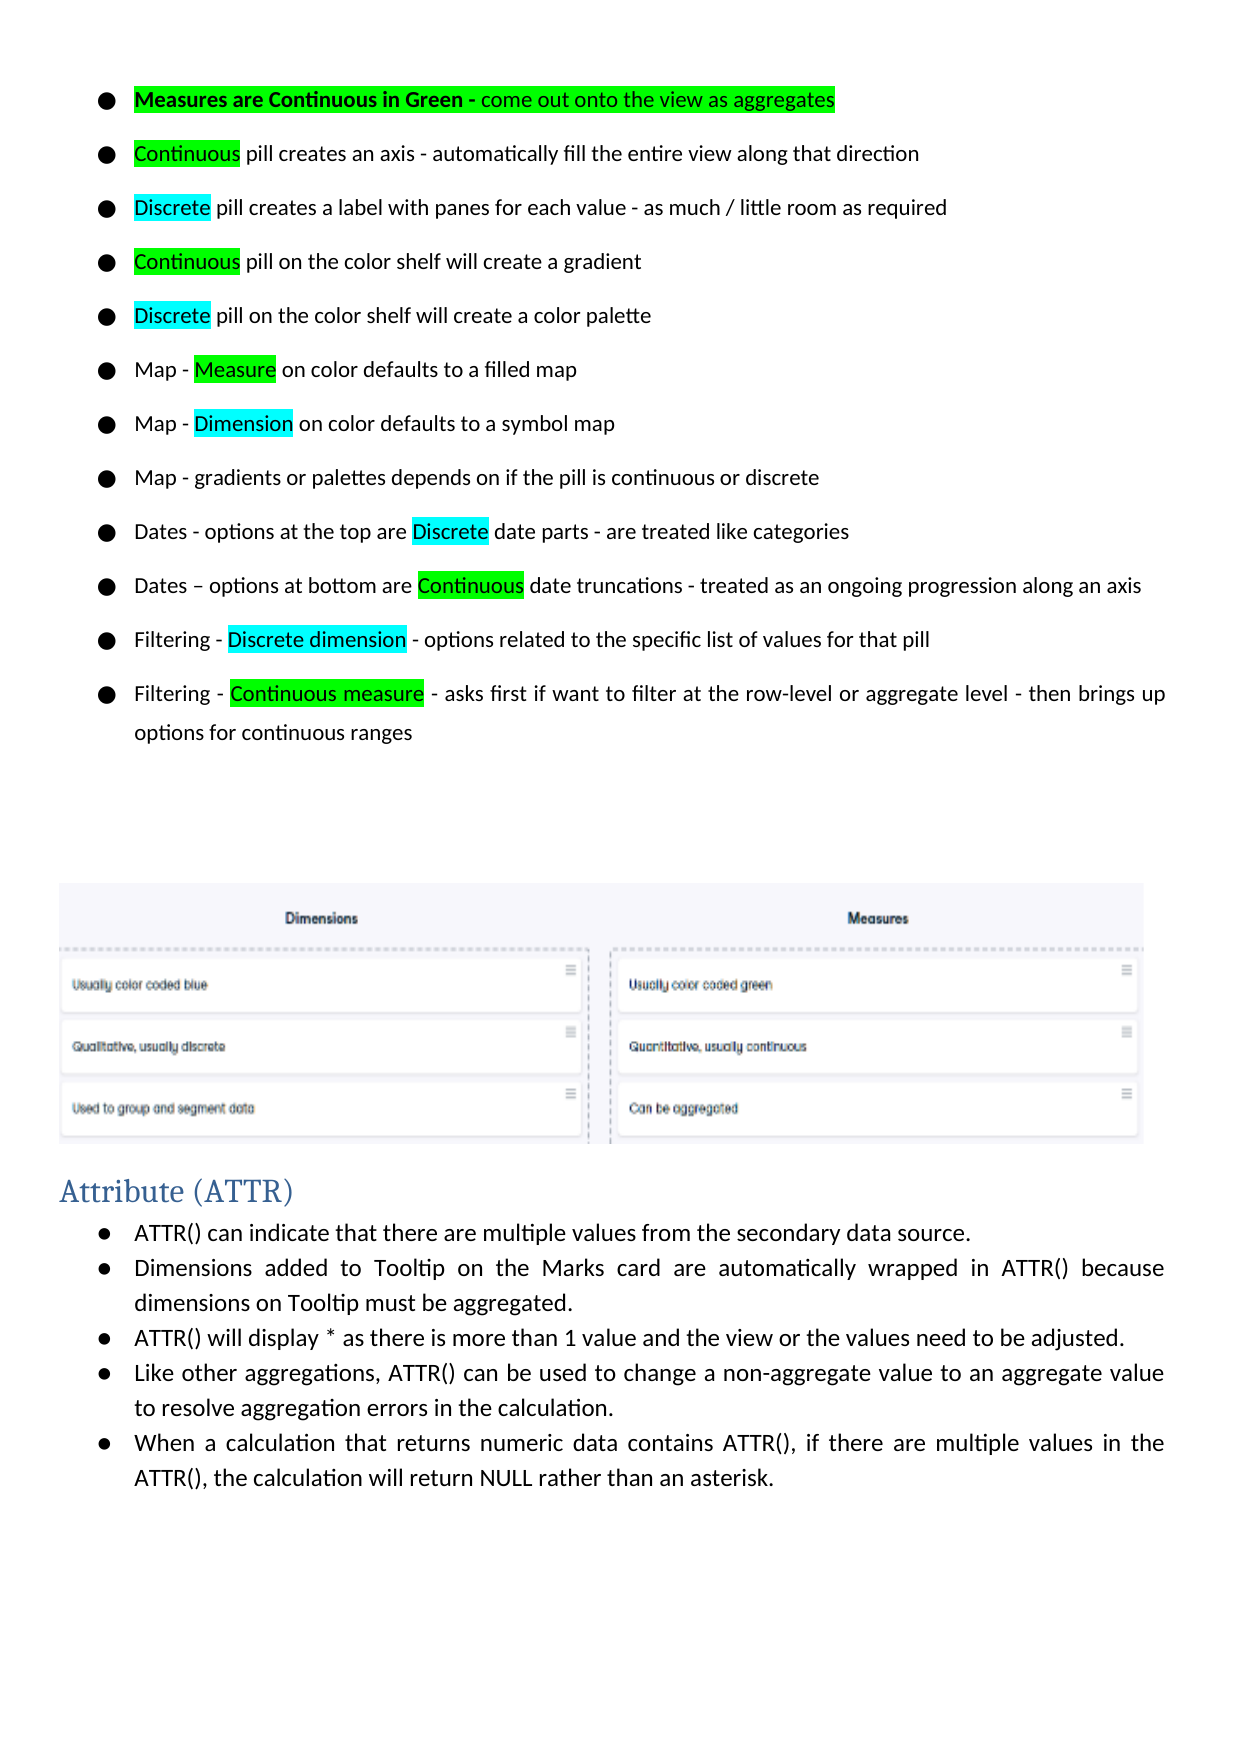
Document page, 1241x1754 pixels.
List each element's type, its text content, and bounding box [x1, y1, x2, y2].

list Map - Measure on color defaults to a filled map [97, 344, 1167, 391]
list Like other aggregations, ATTR() can be used to change a non-aggregate value to an aggregate value to resolve aggregation errors in the calculation. [97, 1357, 1167, 1422]
list Map - Dimension on color defaults to a symbol map [97, 398, 1167, 444]
list When a calculation that returns numeric data contains ATTR(), if there are multiple values in the ATTR(), the calculation will return NULL rather than an asterisk. [97, 1427, 1167, 1492]
list Filtering - Discrete dimension - options related to the specific list of values for that pill [97, 613, 1167, 660]
list Filtering - Continuous measure - asks first if want to filter at the row-level or aggregate level - then brings up options for continuous ranges [97, 667, 1167, 747]
list ATTR() can indicate that there are multiple values from the secondary data source. [97, 1217, 1167, 1247]
list Continuous pill on the color shelf will create a gradient [97, 236, 1167, 283]
picture [59, 883, 1144, 1144]
subtitle Attribute (ATTR) [59, 1173, 1167, 1211]
list ATTR() will display * as there is more than 1 value and the view or the values need to be adjusted. [97, 1322, 1167, 1352]
list Dates - options at the top are Discrete date parts - are treated like categories [97, 506, 1167, 552]
list Continuous pill creates an axis - automatically fill the entire view along that direction [97, 128, 1167, 175]
list Discrete pill creates a label with panes for each value - as much / little room as required [97, 182, 1167, 229]
list Dates – options at bottom are Continuous date truncations - treated as an ongoing progression along an axis [97, 559, 1167, 606]
list Dimensions added to Tooltip on the Marks card are automatically wrapped in ATTR() because dimensions on Tooltip must be aggregated. [97, 1252, 1167, 1317]
list Discrete pill on the color shelf will create a color palette [97, 290, 1167, 337]
list Map - gradients or palettes depends on if the pill is continuous or discrete [97, 452, 1167, 498]
list Measures are Continuous in Green - come out onto the view as aggregates [97, 74, 1167, 121]
